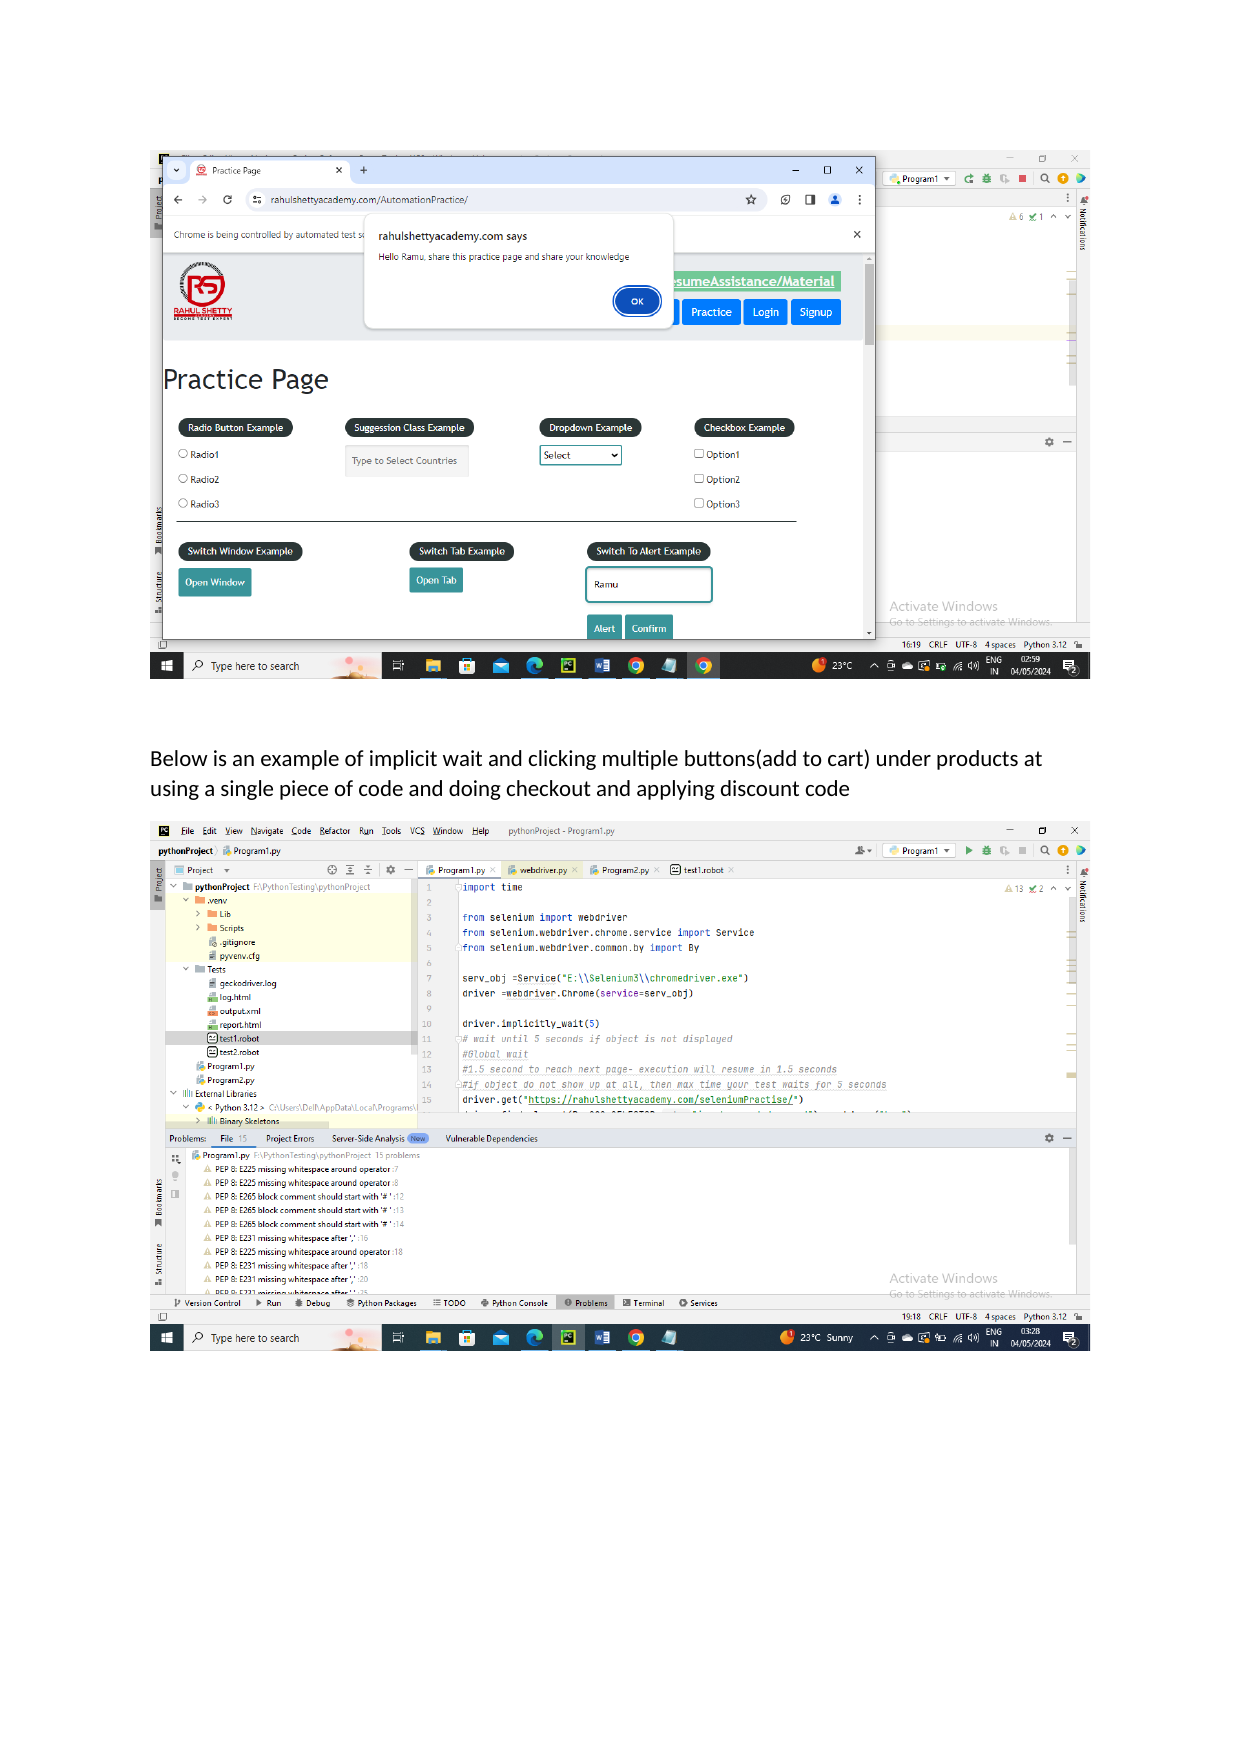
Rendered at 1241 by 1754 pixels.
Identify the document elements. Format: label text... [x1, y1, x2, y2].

picture [150, 150, 1091, 679]
picture [150, 821, 1091, 1351]
text Below is an example of implicit wait and clicking multiple buttons(add to cart) under products at using a single piece of code and doing checkout and applying discount code [150, 744, 1090, 803]
